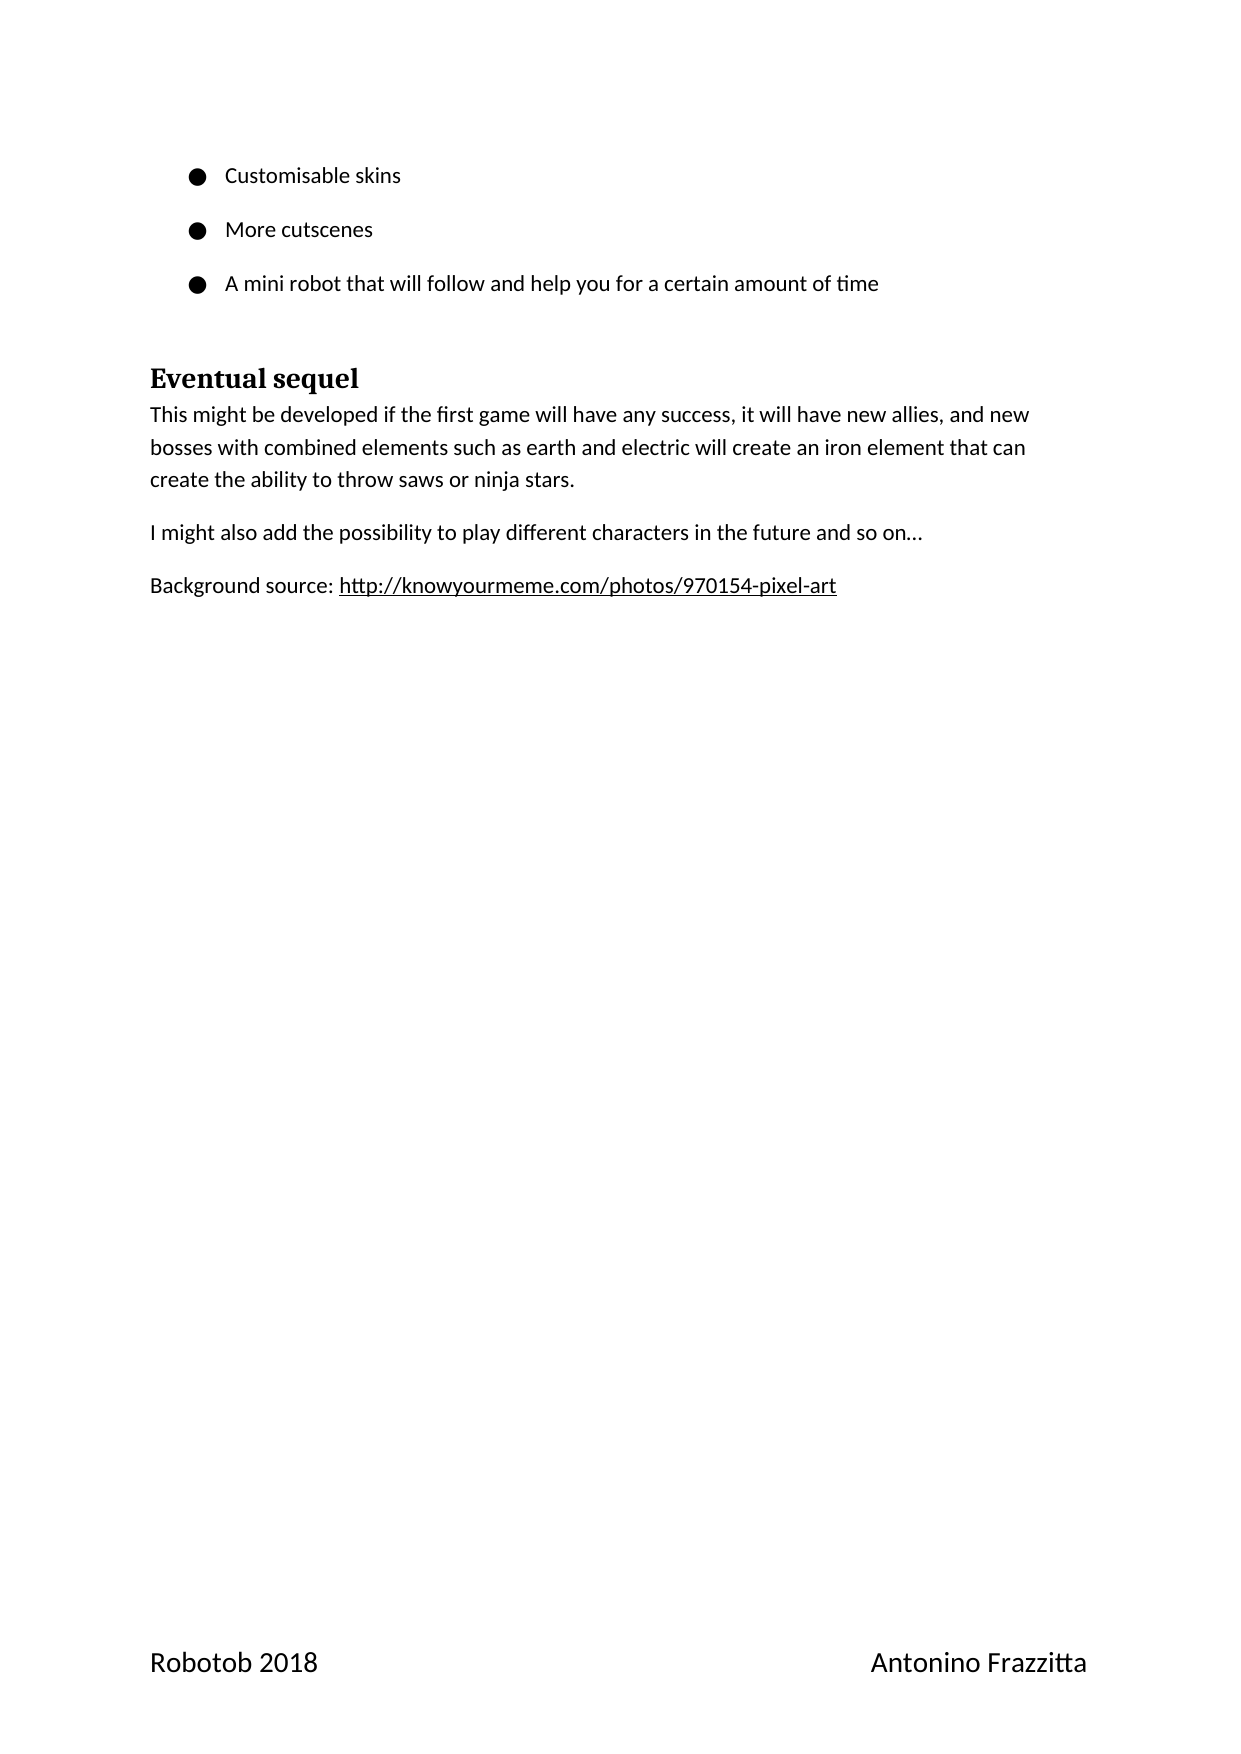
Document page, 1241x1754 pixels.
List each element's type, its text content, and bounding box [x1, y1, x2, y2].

text I might also add the possibility to play different characters in the future and so on… [150, 518, 1090, 546]
list Customisable skins [187, 150, 1090, 197]
list More cutscenes [187, 204, 1090, 251]
subtitle Eventual sequel [150, 362, 1090, 395]
text Background source: http://knowyourmeme.com/photos/970154-pixel-art [150, 571, 1090, 599]
text This might be developed if the first game will have any success, it will have new allies, and new bosses with combined elements such as earth and electric will create an iron element that can create the ability to throw saws or ninja stars. [150, 400, 1090, 493]
list A mini robot that will follow and help you for a certain amount of time [187, 258, 1090, 305]
